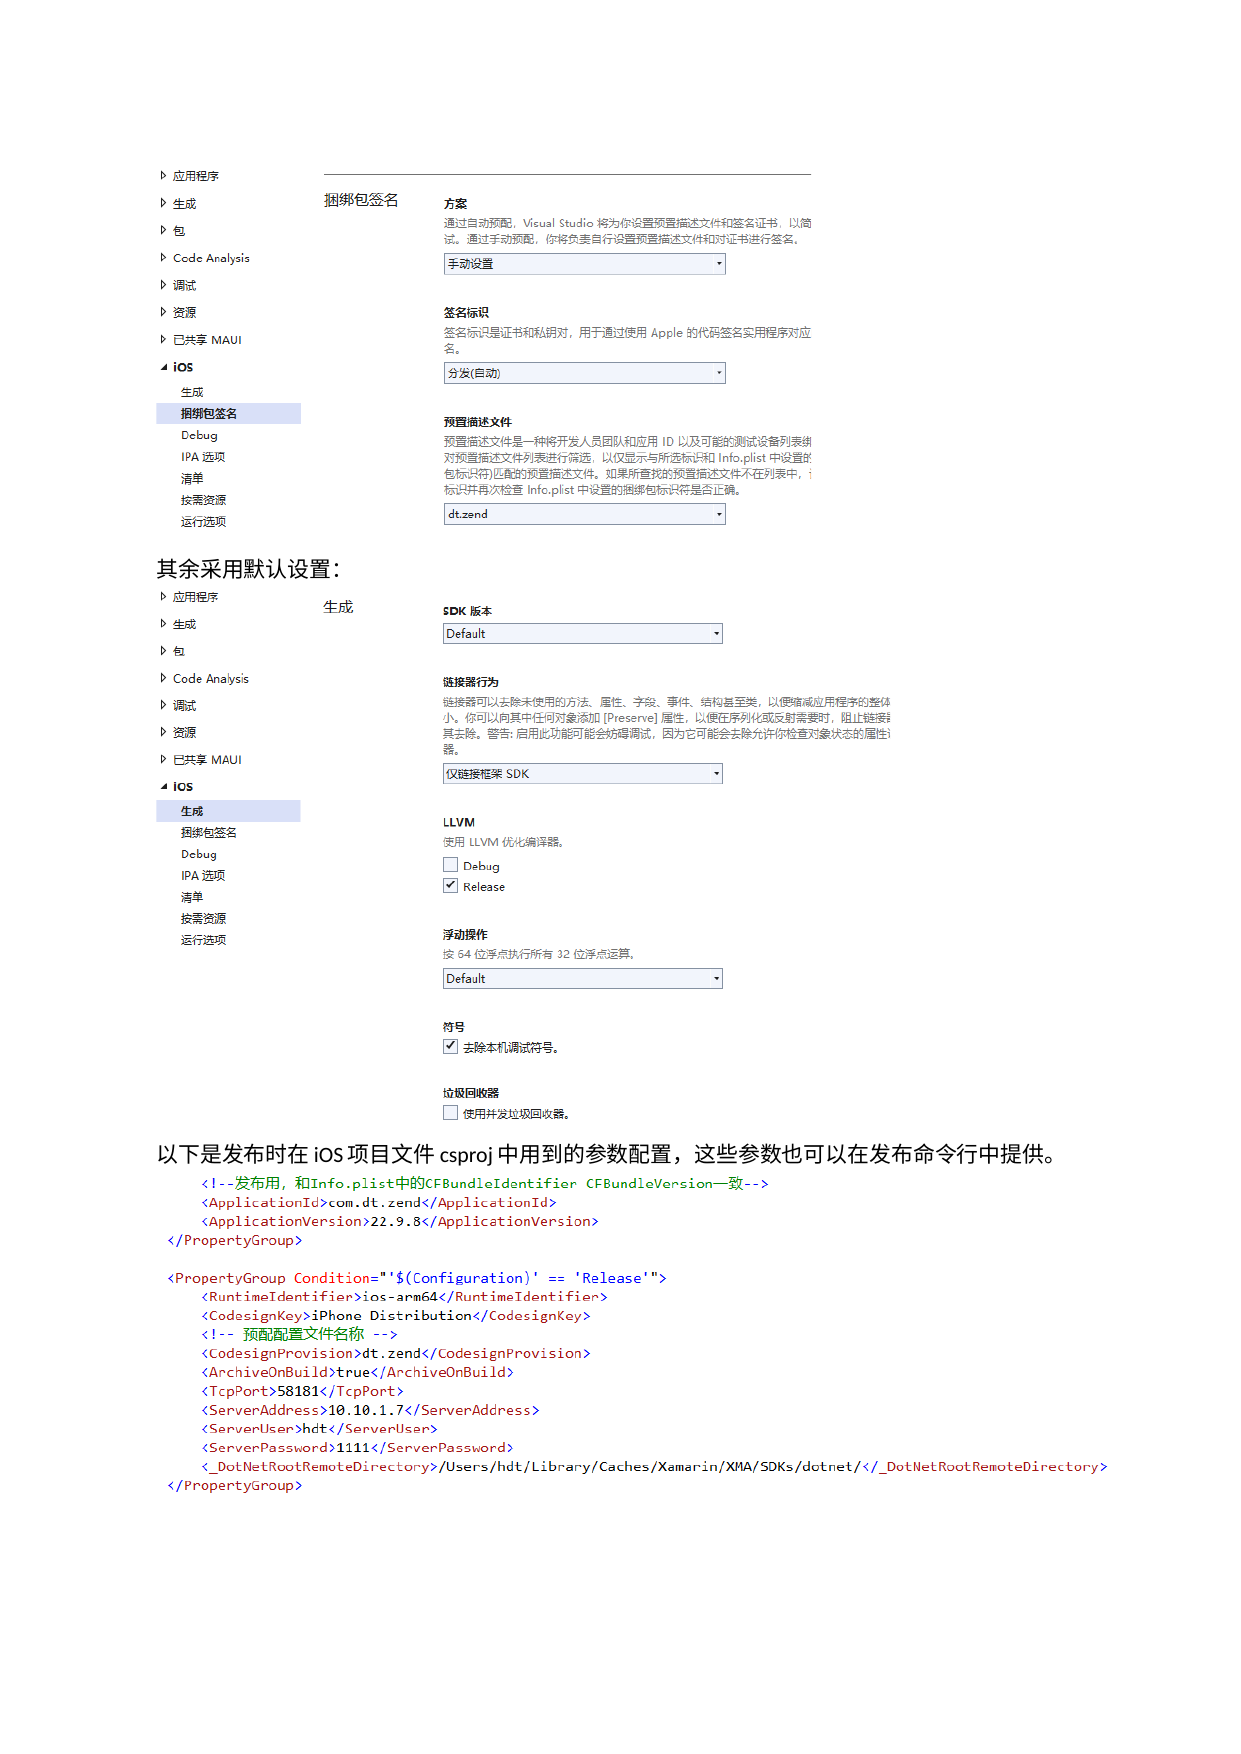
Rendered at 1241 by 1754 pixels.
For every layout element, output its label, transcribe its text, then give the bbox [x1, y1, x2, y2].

picture [156, 584, 891, 1126]
text 以下是发布时在iOS项目文件csproj中用到的参数配置，这些参数也可以在发布命令行中提供。 [112, 1137, 1128, 1169]
picture [156, 1169, 1109, 1498]
text 其余采用默认设置： [112, 552, 1128, 584]
picture [156, 162, 812, 533]
